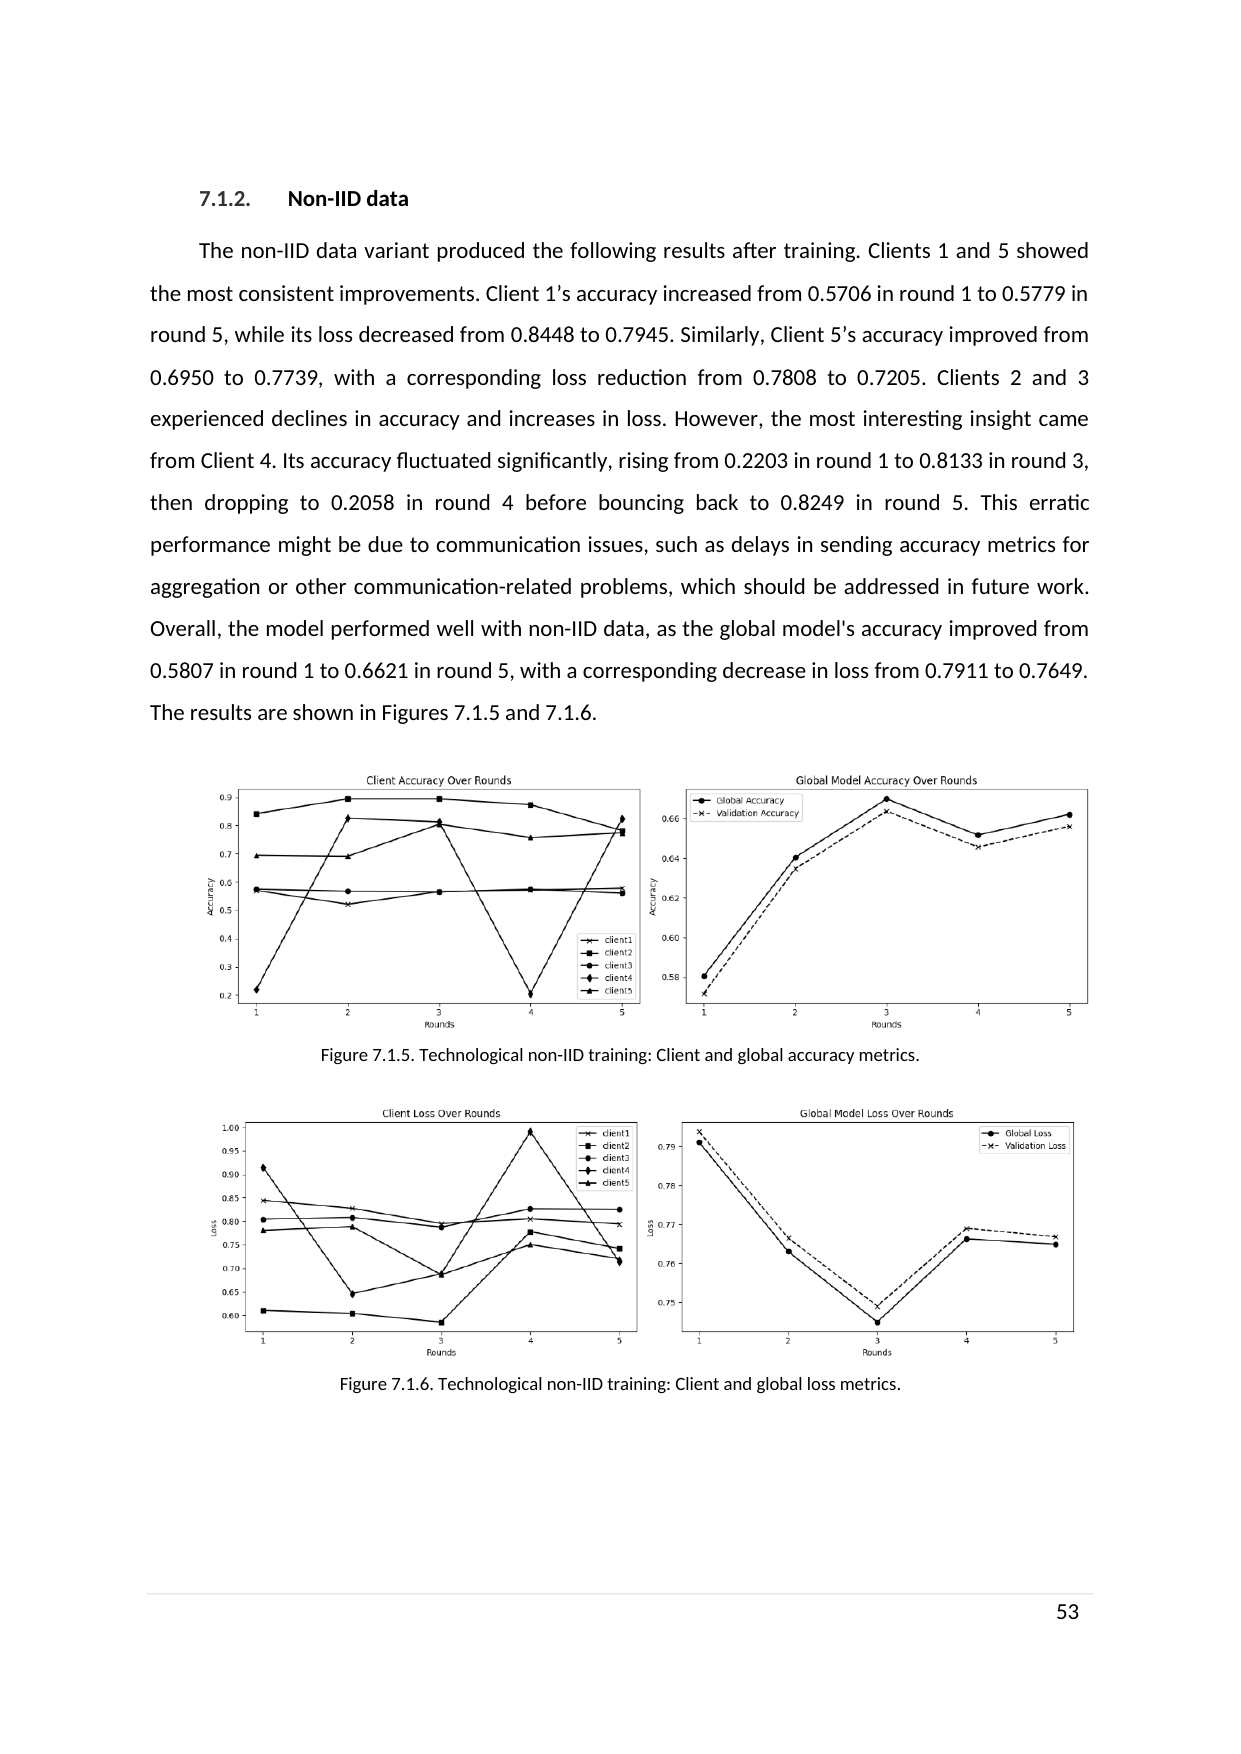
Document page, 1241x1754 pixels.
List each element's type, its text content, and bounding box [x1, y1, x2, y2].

text The non-IID data variant produced the following results after training. Clients 1 and 5 showed the most consistent improvements. Client 1’s accuracy increased from 0.5706 in round 1 to 0.5779 in round 5, while its loss decreased from 0.8448 to 0.7945. Similarly, Client 5’s accuracy improved from 0.6950 to 0.7739, with a corresponding loss reduction from 0.7808 to 0.7205. Clients 2 and 3 experienced declines in accuracy and increases in loss. However, the most interesting insight came from Client 4. Its accuracy fluctuated significantly, rising from 0.2203 in round 1 to 0.8133 in round 3, then dropping to 0.2058 in round 4 before bouncing back to 0.8249 in round 5. This erratic performance might be due to communication issues, such as delays in sending accuracy metrics for aggregation or other communication-related problems, which should be addressed in future work. Overall, the model performed well with non-IID data, as the global model's accuracy improved from 0.5807 in round 1 to 0.6621 in round 5, with a corresponding decrease in loss from 0.7911 to 0.7649. The results are shown in Figures 7.1.5 and 7.1.6. [150, 237, 1091, 726]
picture [203, 1102, 1087, 1361]
picture [198, 765, 1096, 1032]
subtitle Non-IID data [199, 184, 1126, 212]
